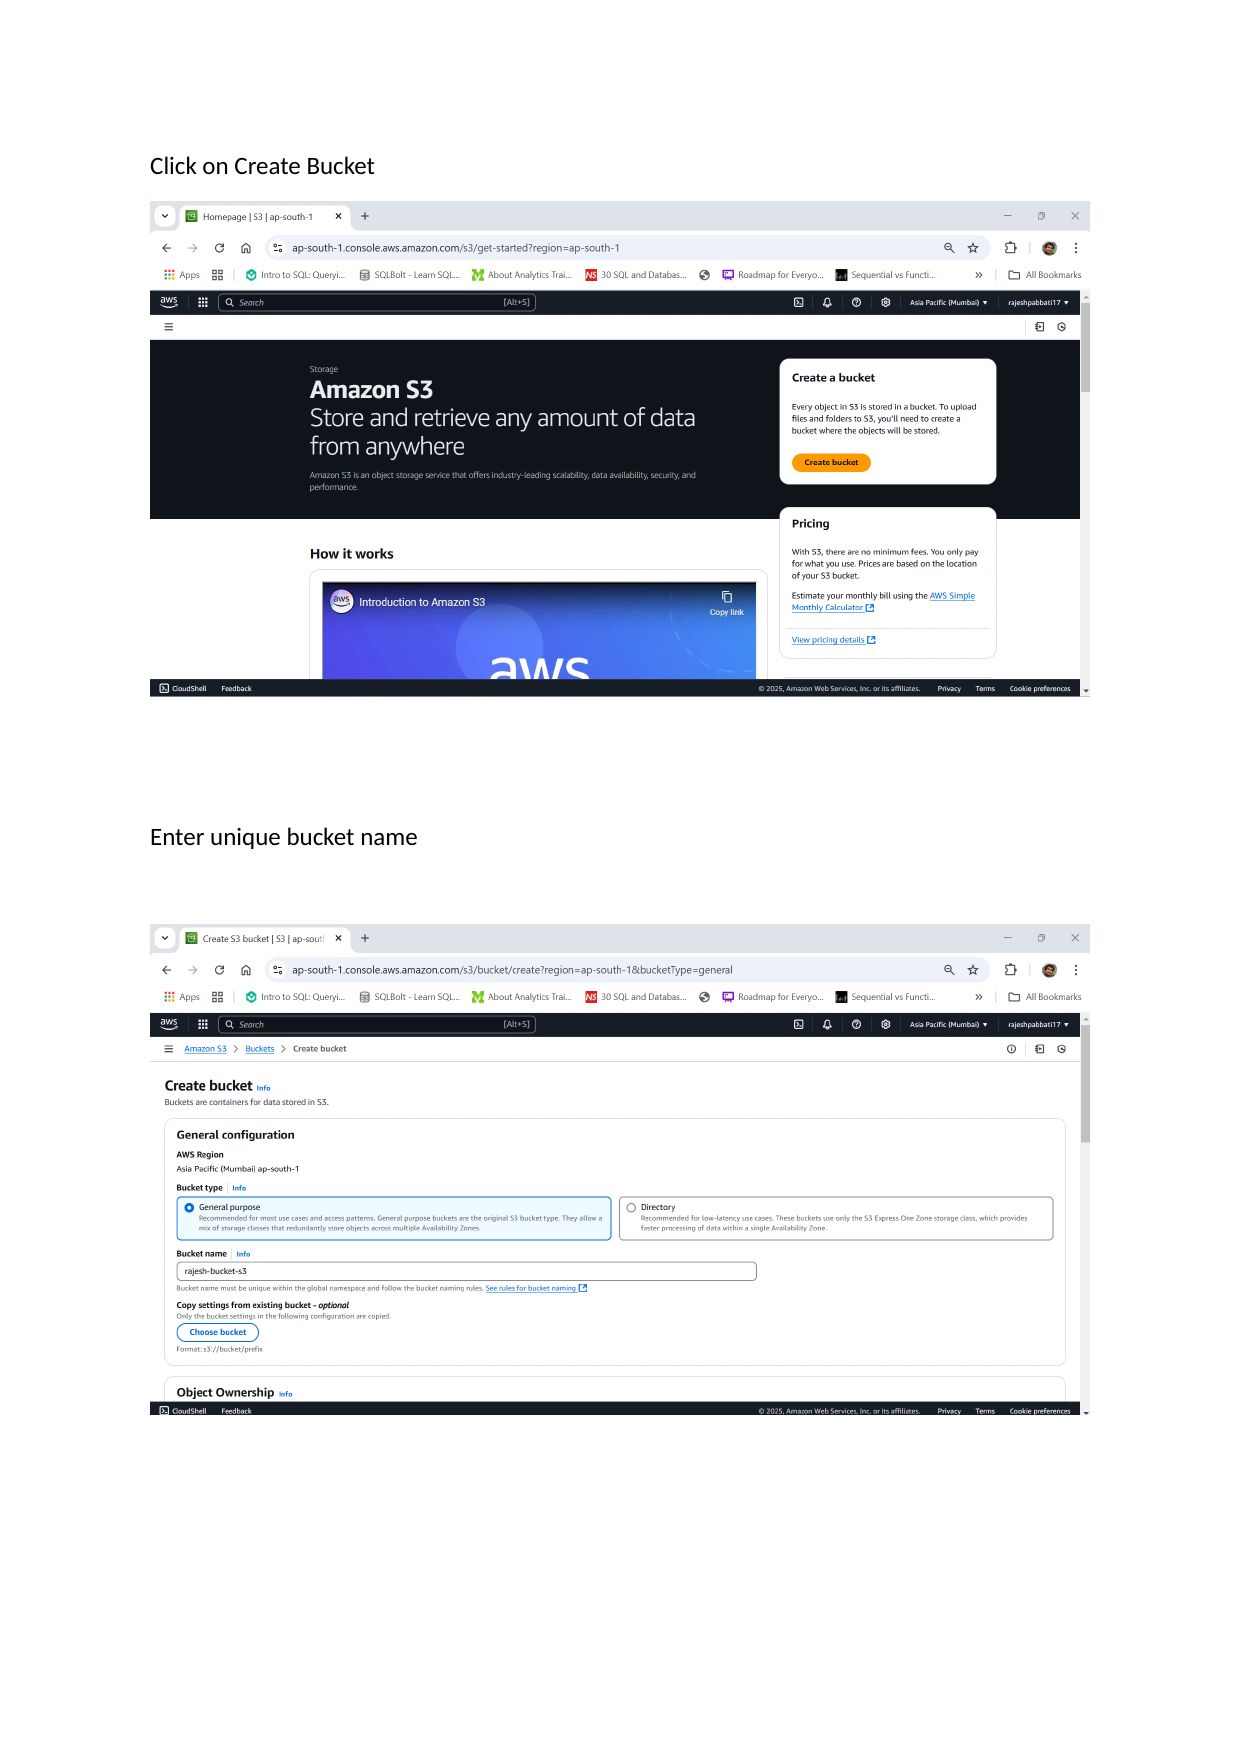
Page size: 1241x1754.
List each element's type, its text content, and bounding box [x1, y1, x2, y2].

picture [150, 924, 1091, 1415]
text Click on Create Bucket [150, 150, 1090, 181]
picture [150, 201, 1091, 697]
text Enter unique bucket name [150, 821, 1090, 851]
